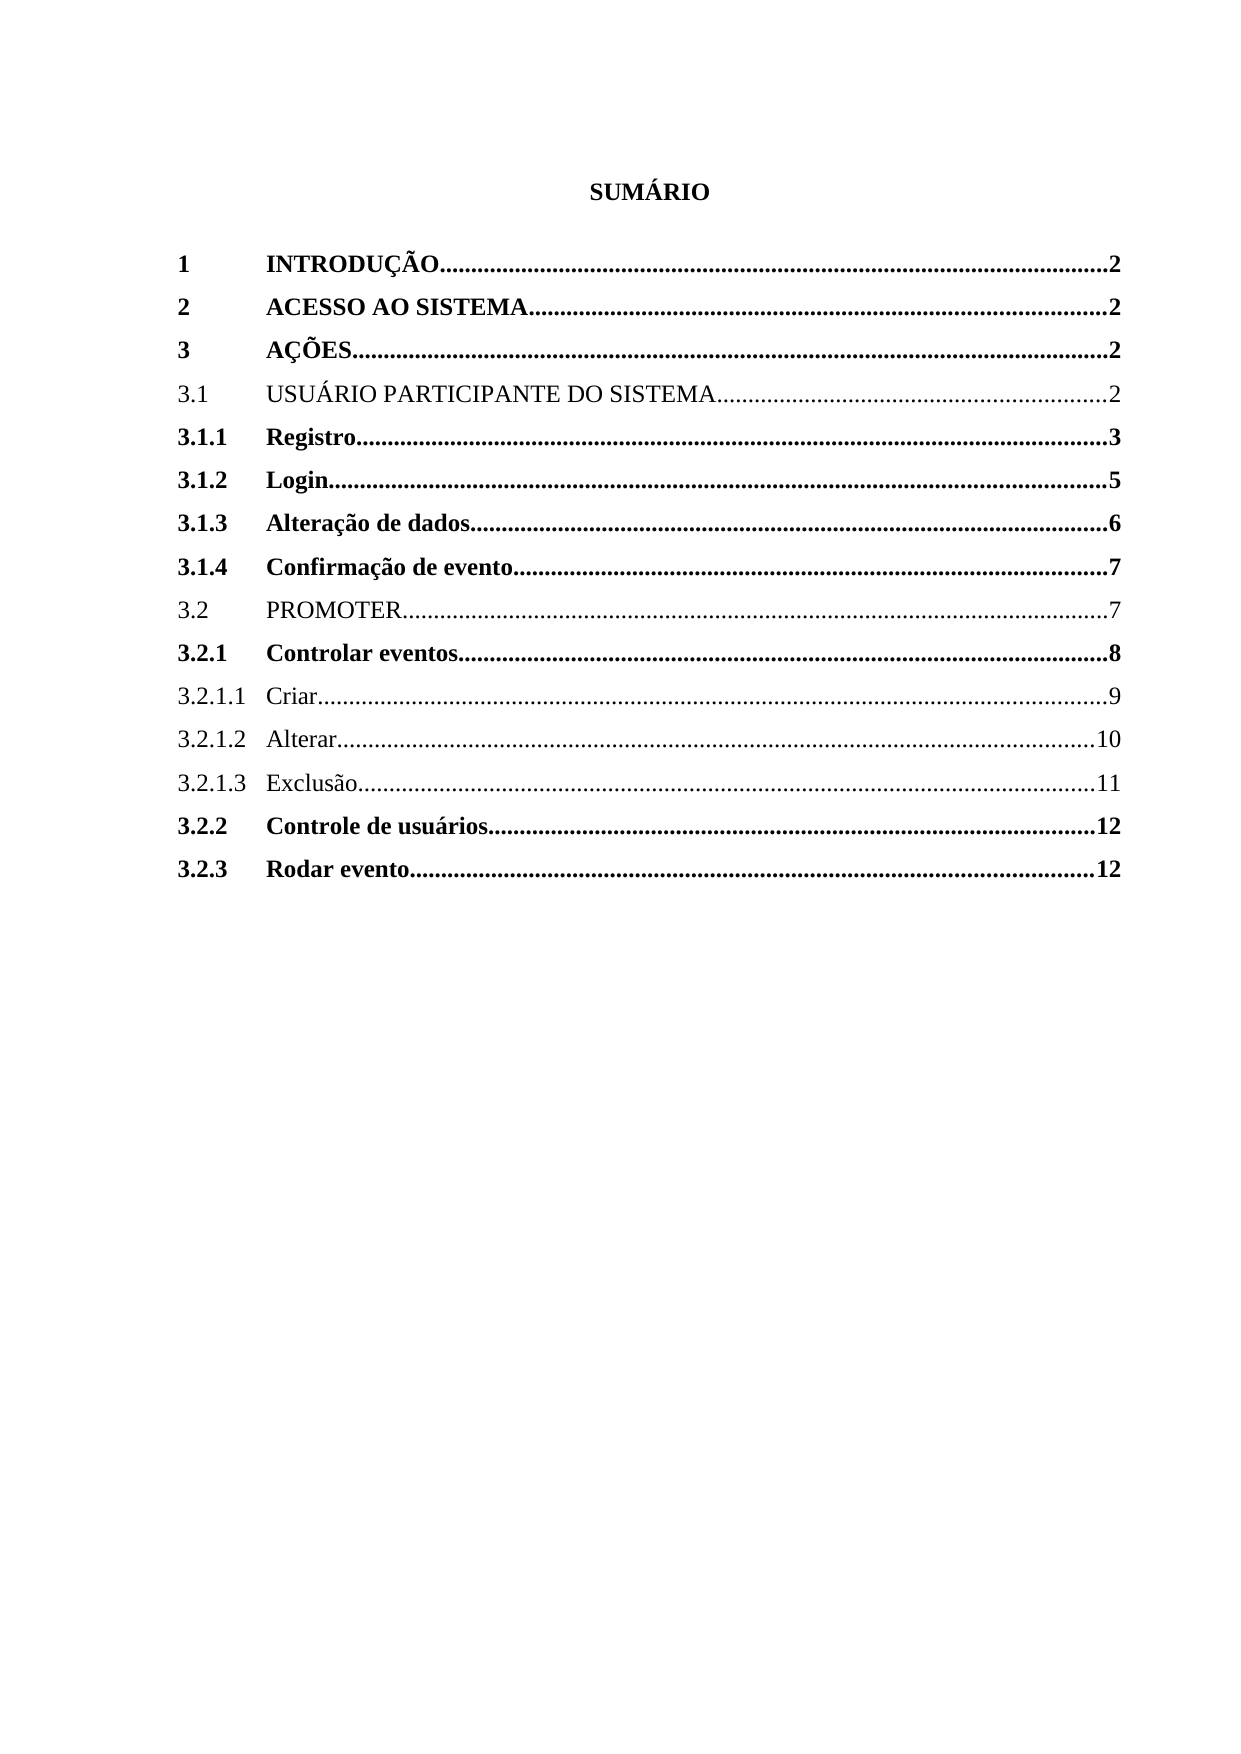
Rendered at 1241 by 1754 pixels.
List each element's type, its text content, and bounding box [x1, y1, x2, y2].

text 3.1.3 Alteração de dados 6 [177, 508, 1122, 537]
text 2 acesso ao sistema 2 [177, 292, 1122, 321]
text 3.2.1.2 Alterar 10 [177, 724, 1122, 753]
text 3.2.1.3 Exclusão 11 [177, 768, 1122, 797]
text 3 ações 2 [177, 336, 1122, 364]
text 3.1.1 Registro 3 [177, 422, 1122, 451]
text 3.2 Promoter 7 [177, 595, 1122, 624]
text 1 INTRODUÇÃO 2 [177, 249, 1122, 278]
text 3.2.1.1 Criar 9 [177, 681, 1122, 710]
text 3.1.4 Confirmação de evento 7 [177, 552, 1122, 580]
text 3.2.3 Rodar evento 12 [177, 854, 1122, 883]
text 3.2.1 Controlar eventos 8 [177, 638, 1122, 667]
title sumário [177, 177, 1122, 206]
text 3.1.2 Login 5 [177, 465, 1122, 494]
text 3.2.2 Controle de usuários 12 [177, 811, 1122, 840]
text 3.1 Usuário participante do sistema 2 [177, 379, 1122, 407]
